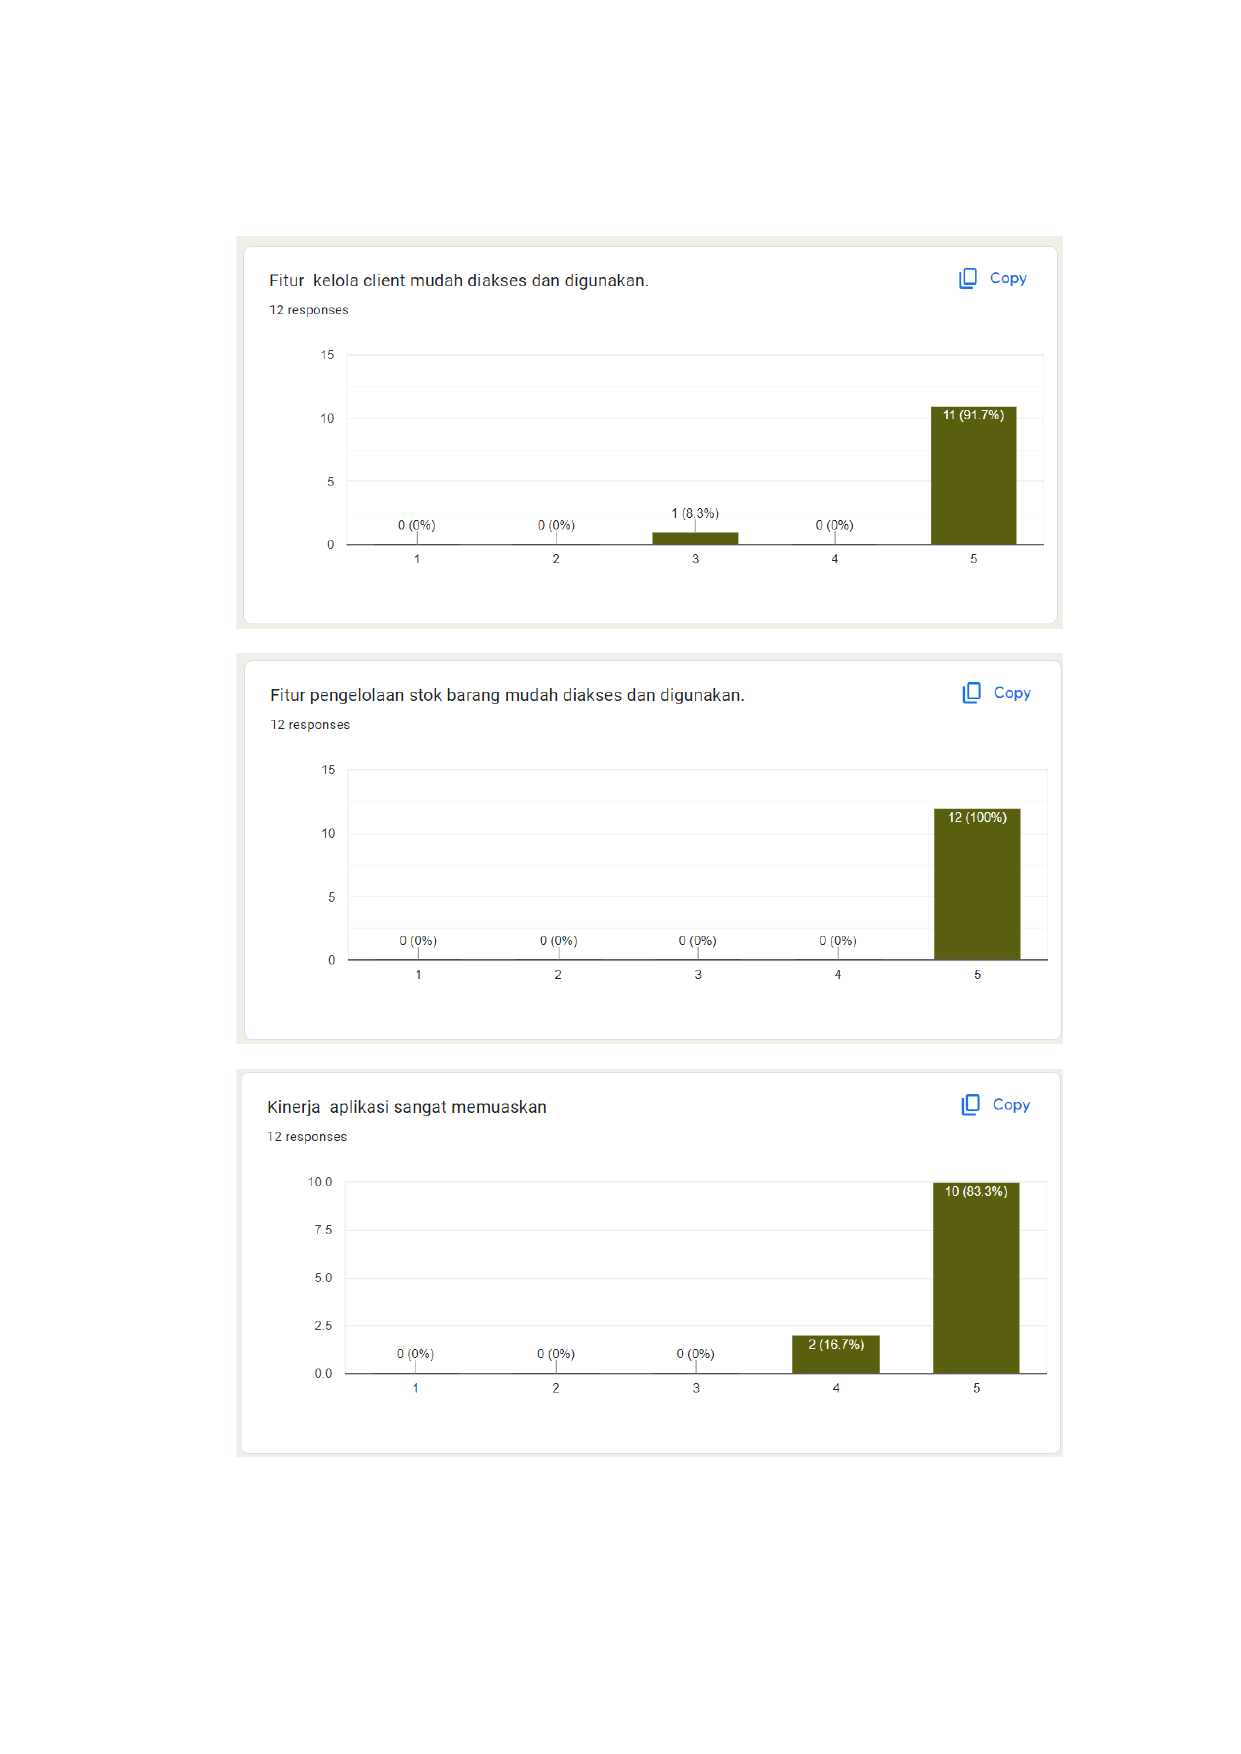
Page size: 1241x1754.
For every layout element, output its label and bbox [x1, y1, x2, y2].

picture [236, 1069, 1063, 1457]
picture [236, 653, 1063, 1044]
picture [236, 236, 1063, 629]
